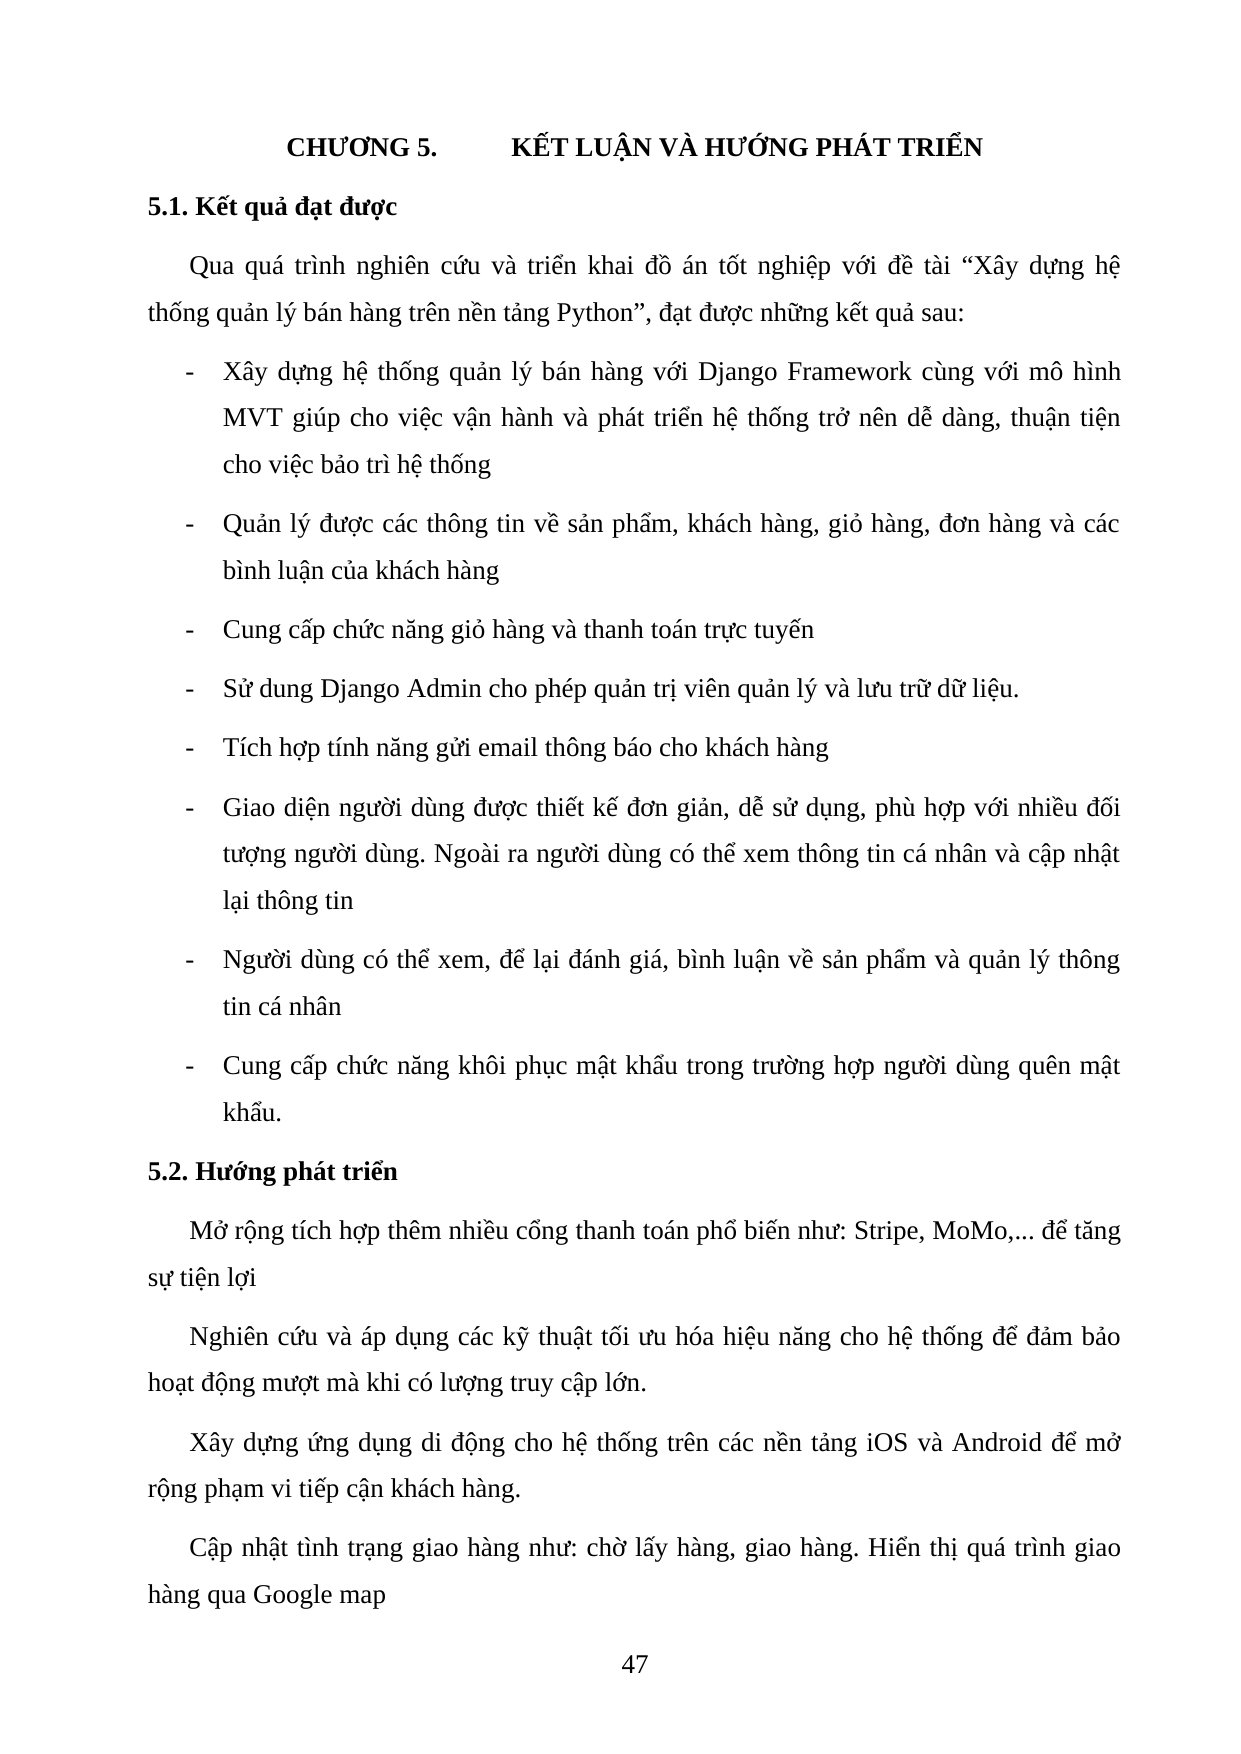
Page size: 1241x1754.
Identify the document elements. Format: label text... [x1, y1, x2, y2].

subtitle KẾT LUẬN VÀ HƯỚNG PHÁT TRIỂN [148, 131, 1122, 162]
text Cập nhật tình trạng giao hàng như: chờ lấy hàng, giao hàng. Hiển thị quá trình giao hàng qua Google map [148, 1531, 1122, 1609]
subtitle Hướng phát triển [148, 1155, 1122, 1186]
list Cung cấp chức năng khôi phục mật khẩu trong trường hợp người dùng quên mật khẩu. [185, 1049, 1122, 1127]
list Tích hợp tính năng gửi email thông báo cho khách hàng [185, 731, 1122, 763]
text Qua quá trình nghiên cứu và triển khai đồ án tốt nghiệp với đề tài “Xây dựng hệ thống quản lý bán hàng trên nền tảng Python”, đạt được những kết quả sau: [148, 249, 1122, 327]
text Nghiên cứu và áp dụng các kỹ thuật tối ưu hóa hiệu năng cho hệ thống để đảm bảo hoạt động mượt mà khi có lượng truy cập lớn. [148, 1320, 1122, 1398]
list Quản lý được các thông tin về sản phẩm, khách hàng, giỏ hàng, đơn hàng và các bình luận của khách hàng [185, 507, 1122, 585]
subtitle Kết quả đạt được [148, 190, 1122, 221]
list Sử dung Django Admin cho phép quản trị viên quản lý và lưu trữ dữ liệu. [185, 672, 1122, 703]
list Giao diện người dùng được thiết kế đơn giản, dễ sử dụng, phù hợp với nhiều đối tượng người dùng. Ngoài ra người dùng có thể xem thông tin cá nhân và cập nhật lại thông tin [185, 791, 1122, 915]
list Cung cấp chức năng giỏ hàng và thanh toán trực tuyến [185, 613, 1122, 644]
text Xây dựng ứng dụng di động cho hệ thống trên các nền tảng iOS và Android để mở rộng phạm vi tiếp cận khách hàng. [148, 1426, 1122, 1503]
text Mở rộng tích hợp thêm nhiều cổng thanh toán phổ biến như: Stripe, MoMo,... để tăng sự tiện lợi [148, 1214, 1122, 1292]
list Người dùng có thể xem, để lại đánh giá, bình luận về sản phẩm và quản lý thông tin cá nhân [185, 943, 1122, 1021]
list Xây dựng hệ thống quản lý bán hàng với Django Framework cùng với mô hình MVT giúp cho việc vận hành và phát triển hệ thống trở nên dễ dàng, thuận tiện cho việc bảo trì hệ thống [185, 355, 1122, 479]
